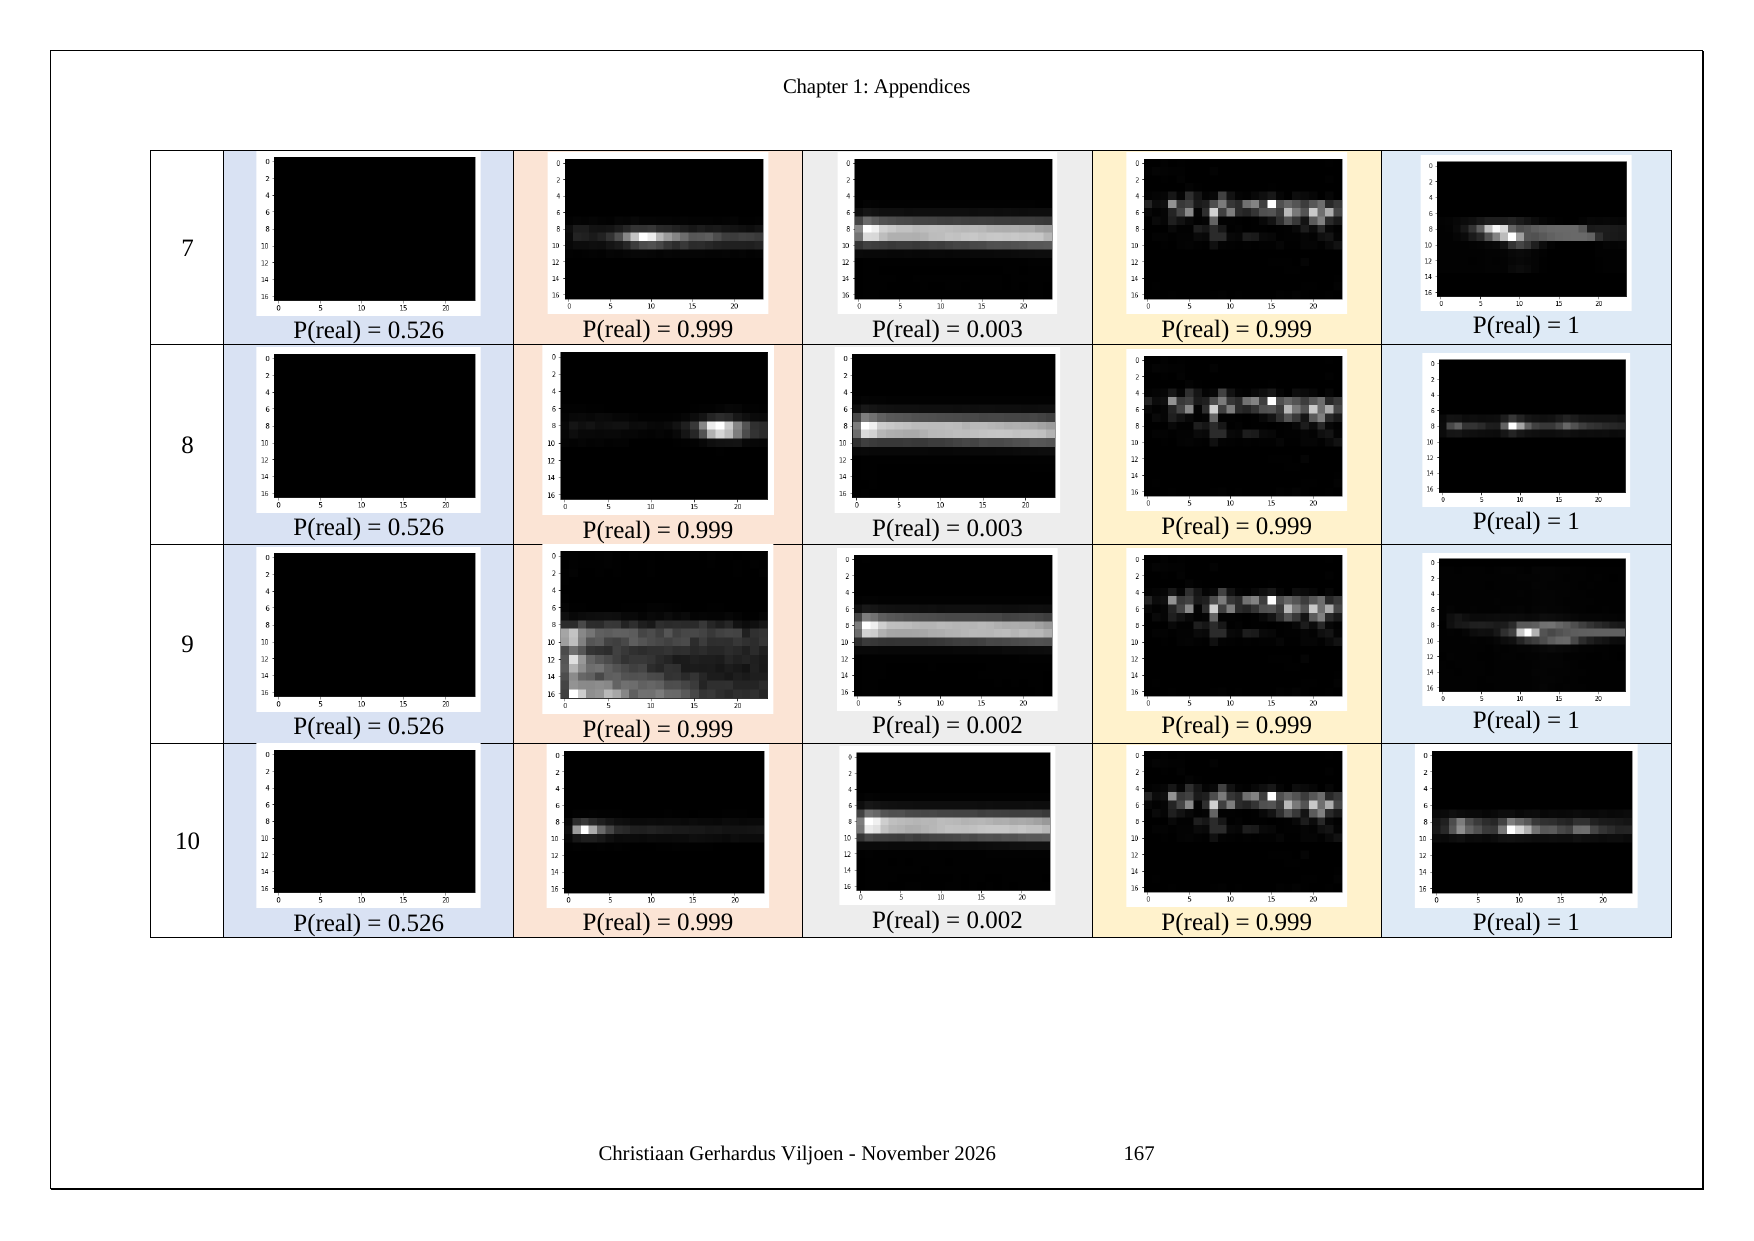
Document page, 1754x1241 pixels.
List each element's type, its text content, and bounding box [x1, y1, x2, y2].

table_cell P(real) = 0.999 [1093, 545, 1381, 743]
picture [1126, 548, 1348, 711]
table_cell P(real) = 0.999 [514, 345, 802, 544]
table_cell P(real) = 0.003 [803, 151, 1092, 344]
table_cell P(real) = 0.999 [1093, 345, 1381, 544]
table_cell 8 [151, 345, 223, 544]
table_cell P(real) = 0.999 [1093, 744, 1381, 937]
picture [837, 548, 1058, 711]
picture [256, 743, 481, 908]
picture [256, 547, 481, 712]
picture [1126, 152, 1348, 314]
table_cell P(real) = 0.526 [224, 151, 513, 344]
picture [547, 152, 769, 314]
table_cell P(real) = 0.002 [803, 744, 1092, 937]
picture [1126, 349, 1348, 511]
picture [1414, 744, 1638, 908]
table_cell P(real) = 0.999 [514, 545, 802, 743]
table_cell P(real) = 1 [1382, 151, 1671, 344]
table_cell P(real) = 1 [1382, 345, 1671, 544]
picture [256, 347, 481, 513]
table_cell P(real) = 0.002 [803, 545, 1092, 743]
table_cell P(real) = 0.999 [1093, 151, 1381, 344]
table_cell 7 [151, 151, 223, 344]
picture [1420, 155, 1632, 311]
table_cell P(real) = 0.526 [224, 744, 513, 937]
table_cell P(real) = 0.999 [514, 744, 802, 937]
table_cell 9 [151, 545, 223, 743]
table_cell P(real) = 0.526 [224, 345, 513, 544]
picture [1422, 553, 1631, 706]
picture [834, 347, 1061, 513]
picture [837, 152, 1058, 314]
table_cell P(real) = 0.999 [514, 151, 802, 344]
table_cell 10 [151, 744, 223, 937]
table_cell P(real) = 1 [1382, 744, 1671, 937]
picture [839, 746, 1056, 905]
picture [546, 744, 770, 908]
picture [1422, 353, 1631, 507]
picture [1126, 745, 1348, 907]
picture [542, 345, 774, 515]
picture [542, 544, 774, 714]
table_cell P(real) = 1 [1382, 545, 1671, 743]
picture [256, 151, 481, 316]
table_cell P(real) = 0.003 [803, 345, 1092, 544]
table_cell P(real) = 0.526 [224, 545, 513, 743]
